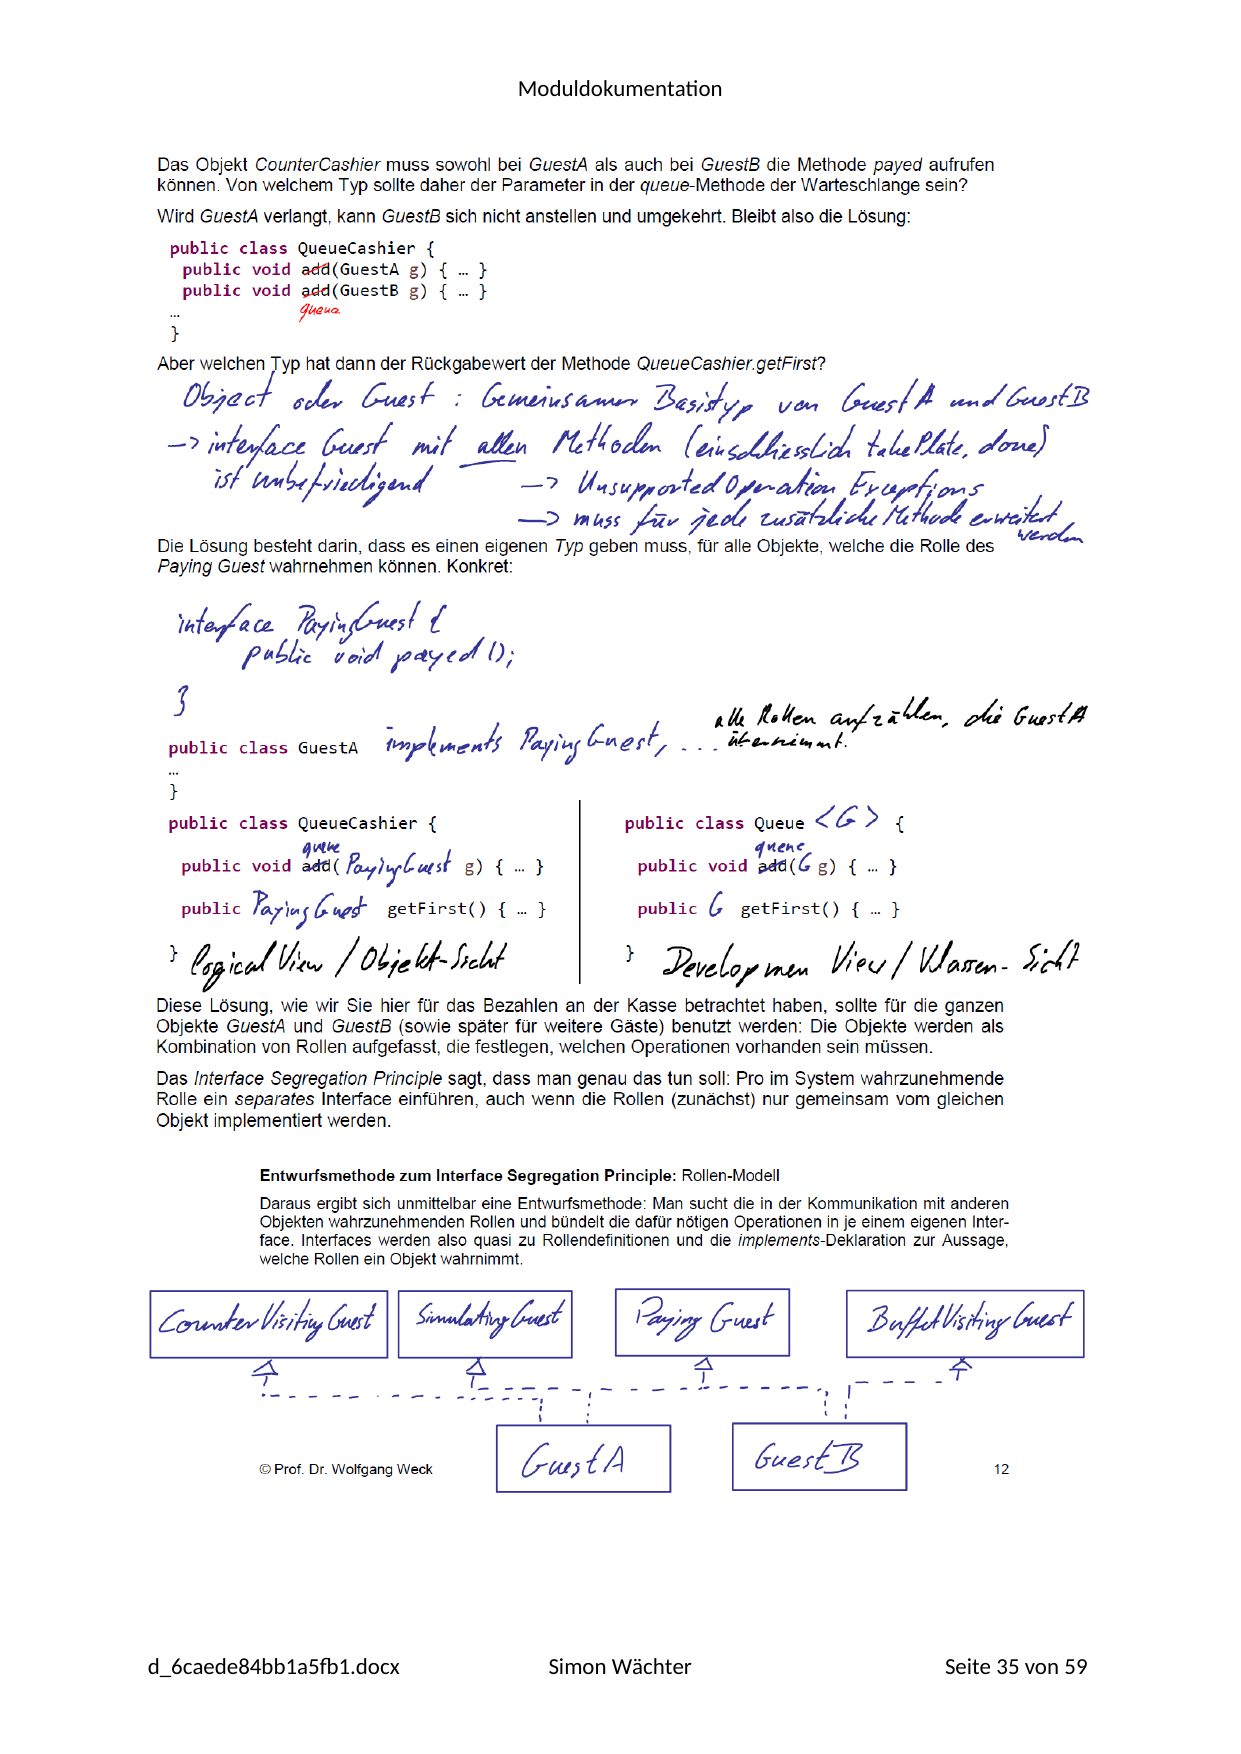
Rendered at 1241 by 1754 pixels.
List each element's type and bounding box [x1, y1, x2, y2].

picture [147, 1157, 1093, 1497]
picture [147, 147, 1093, 580]
picture [147, 598, 1093, 1139]
